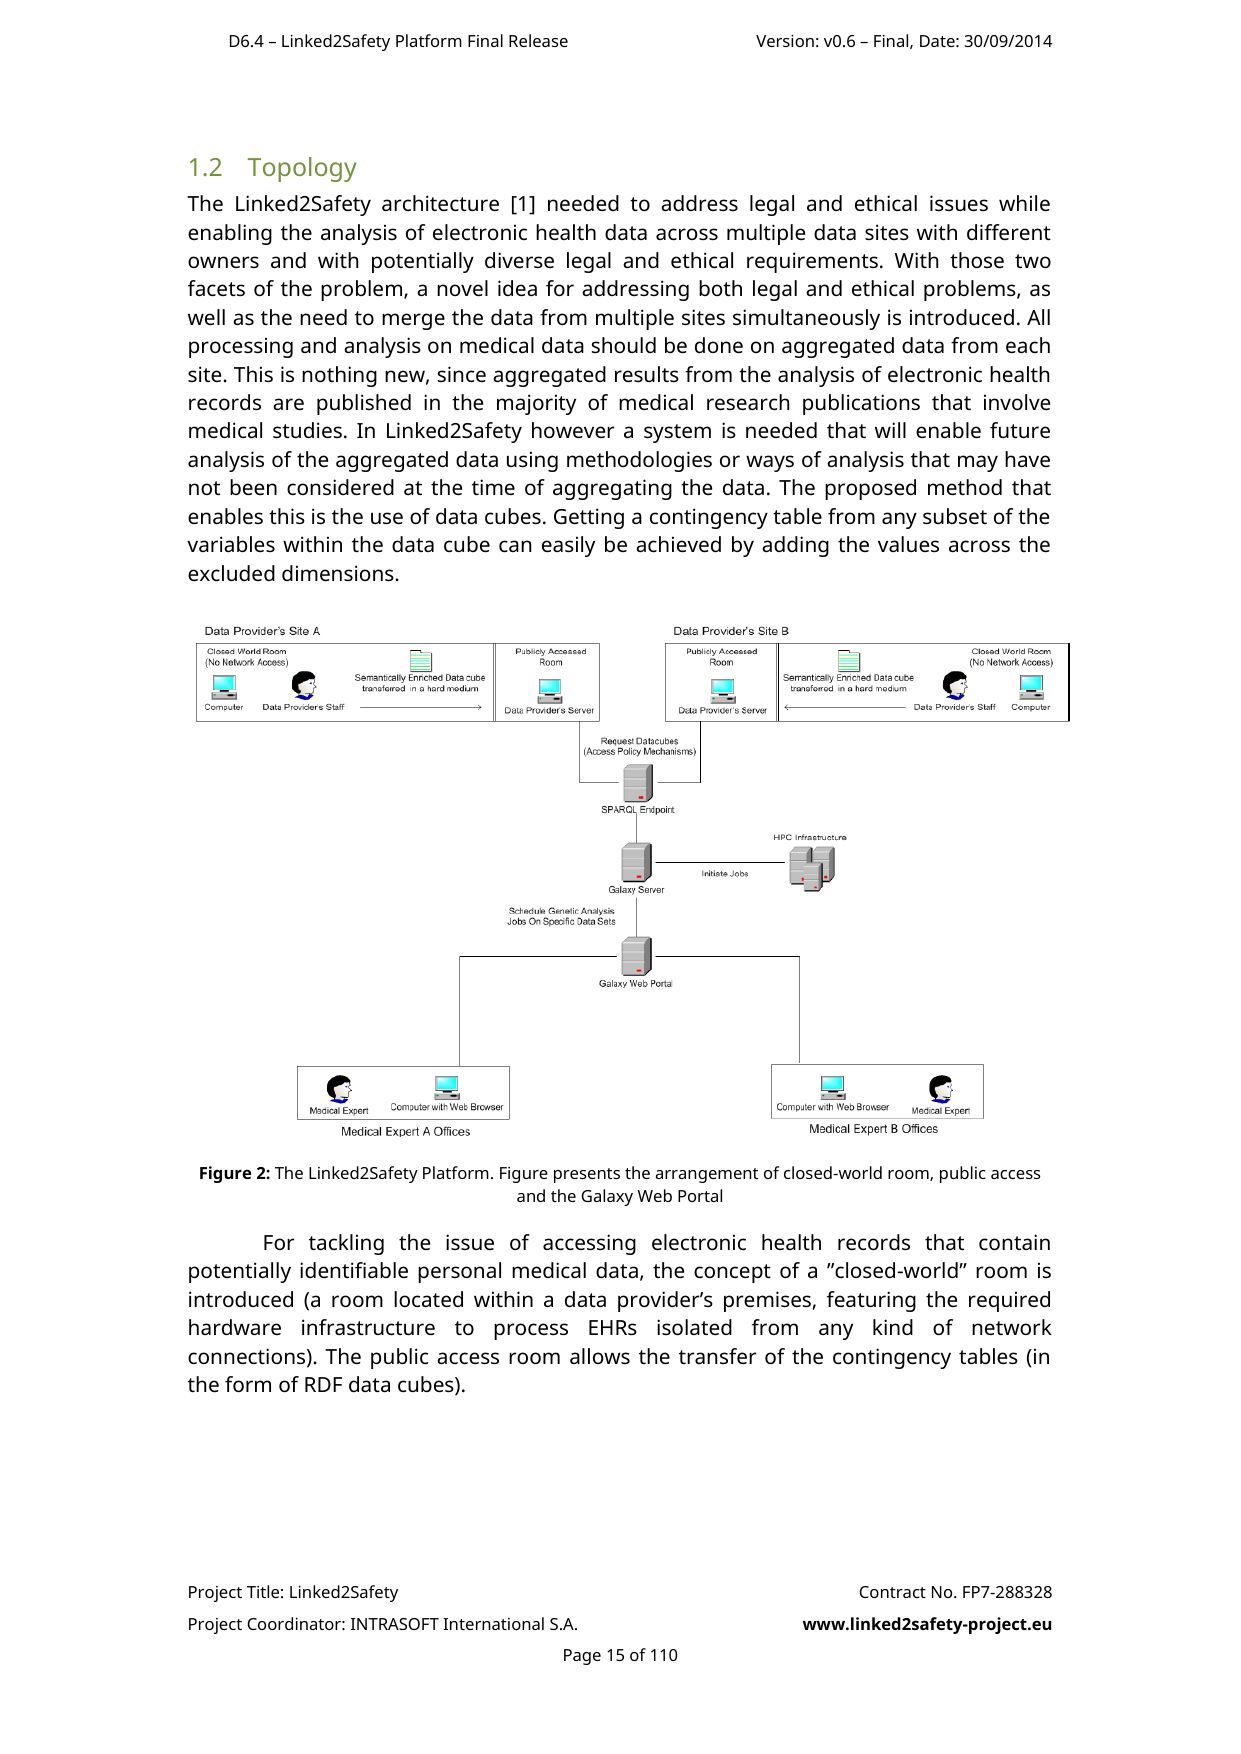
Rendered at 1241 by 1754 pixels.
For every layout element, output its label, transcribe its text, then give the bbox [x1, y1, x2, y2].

picture [187, 615, 1081, 1137]
subtitle Topology [187, 150, 1053, 184]
text The Linked2Safety architecture [1] needed to address legal and ethical issues while enabling the analysis of electronic health data across multiple data sites with different owners and with potentially diverse legal and ethical requirements. With those two facets of the problem, a novel idea for addressing both legal and ethical problems, as well as the need to merge the data from multiple sites simultaneously is introduced. All processing and analysis on medical data should be done on aggregated data from each site. This is nothing new, since aggregated results from the analysis of electronic health records are published in the majority of medical research publications that involve medical studies. In Linked2Safety however a system is needed that will enable future analysis of the aggregated data using methodologies or ways of analysis that may have not been considered at the time of aggregating the data. The proposed method that enables this is the use of data cubes. Getting a contingency table from any subset of the variables within the data cube can easily be achieved by adding the values across the excluded dimensions. [187, 189, 1053, 587]
text For tackling the issue of accessing electronic health records that contain potentially identifiable personal medical data, the concept of a ”closed-world” room is introduced (a room located within a data provider’s premises, featuring the required hardware infrastructure to process EHRs isolated from any kind of network connections). The public access room allows the transfer of the contingency tables (in the form of RDF data cubes). [187, 1228, 1053, 1399]
text Figure 2: The Linked2Safety Platform. Figure presents the arrangement of closed-world room, public access and the Galaxy Web Portal [187, 1162, 1053, 1207]
